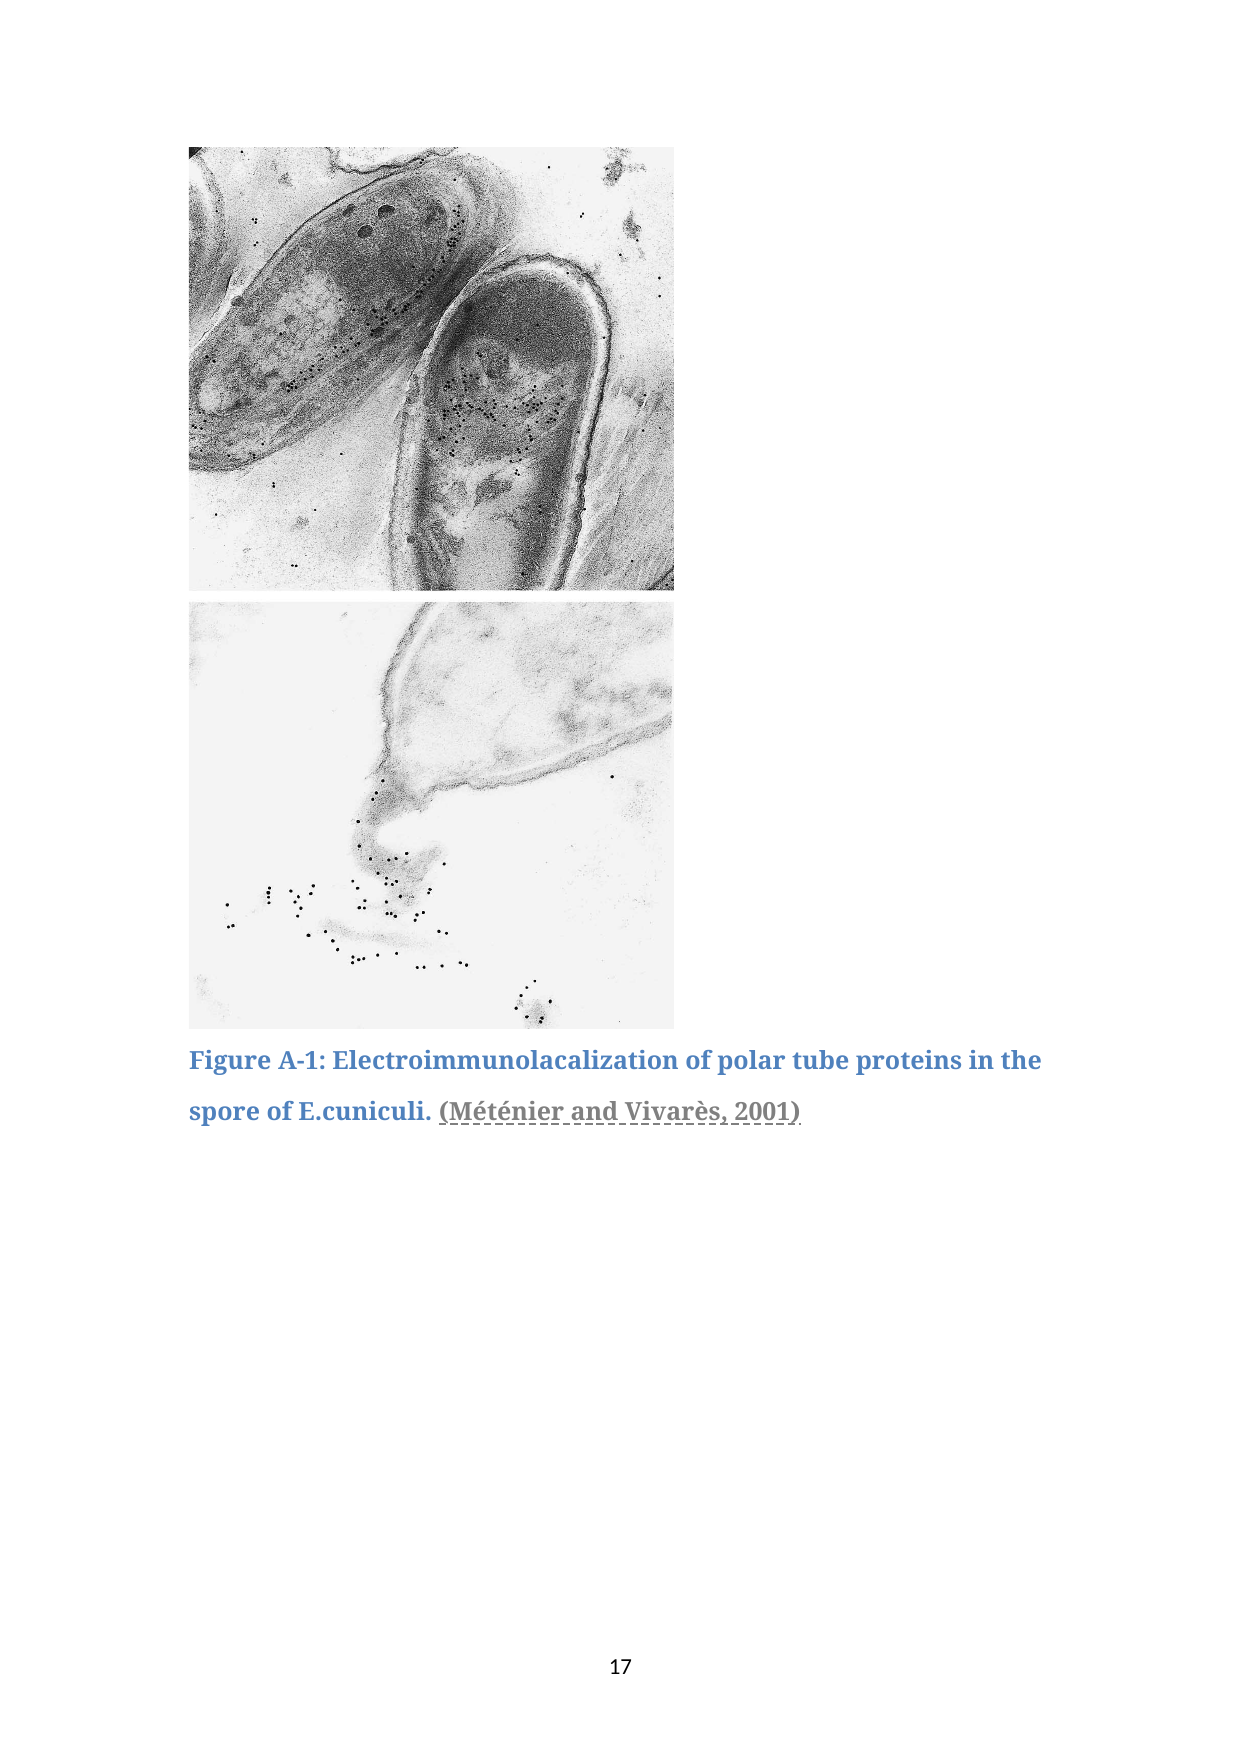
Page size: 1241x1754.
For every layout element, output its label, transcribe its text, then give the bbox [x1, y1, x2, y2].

picture [188, 147, 674, 1029]
